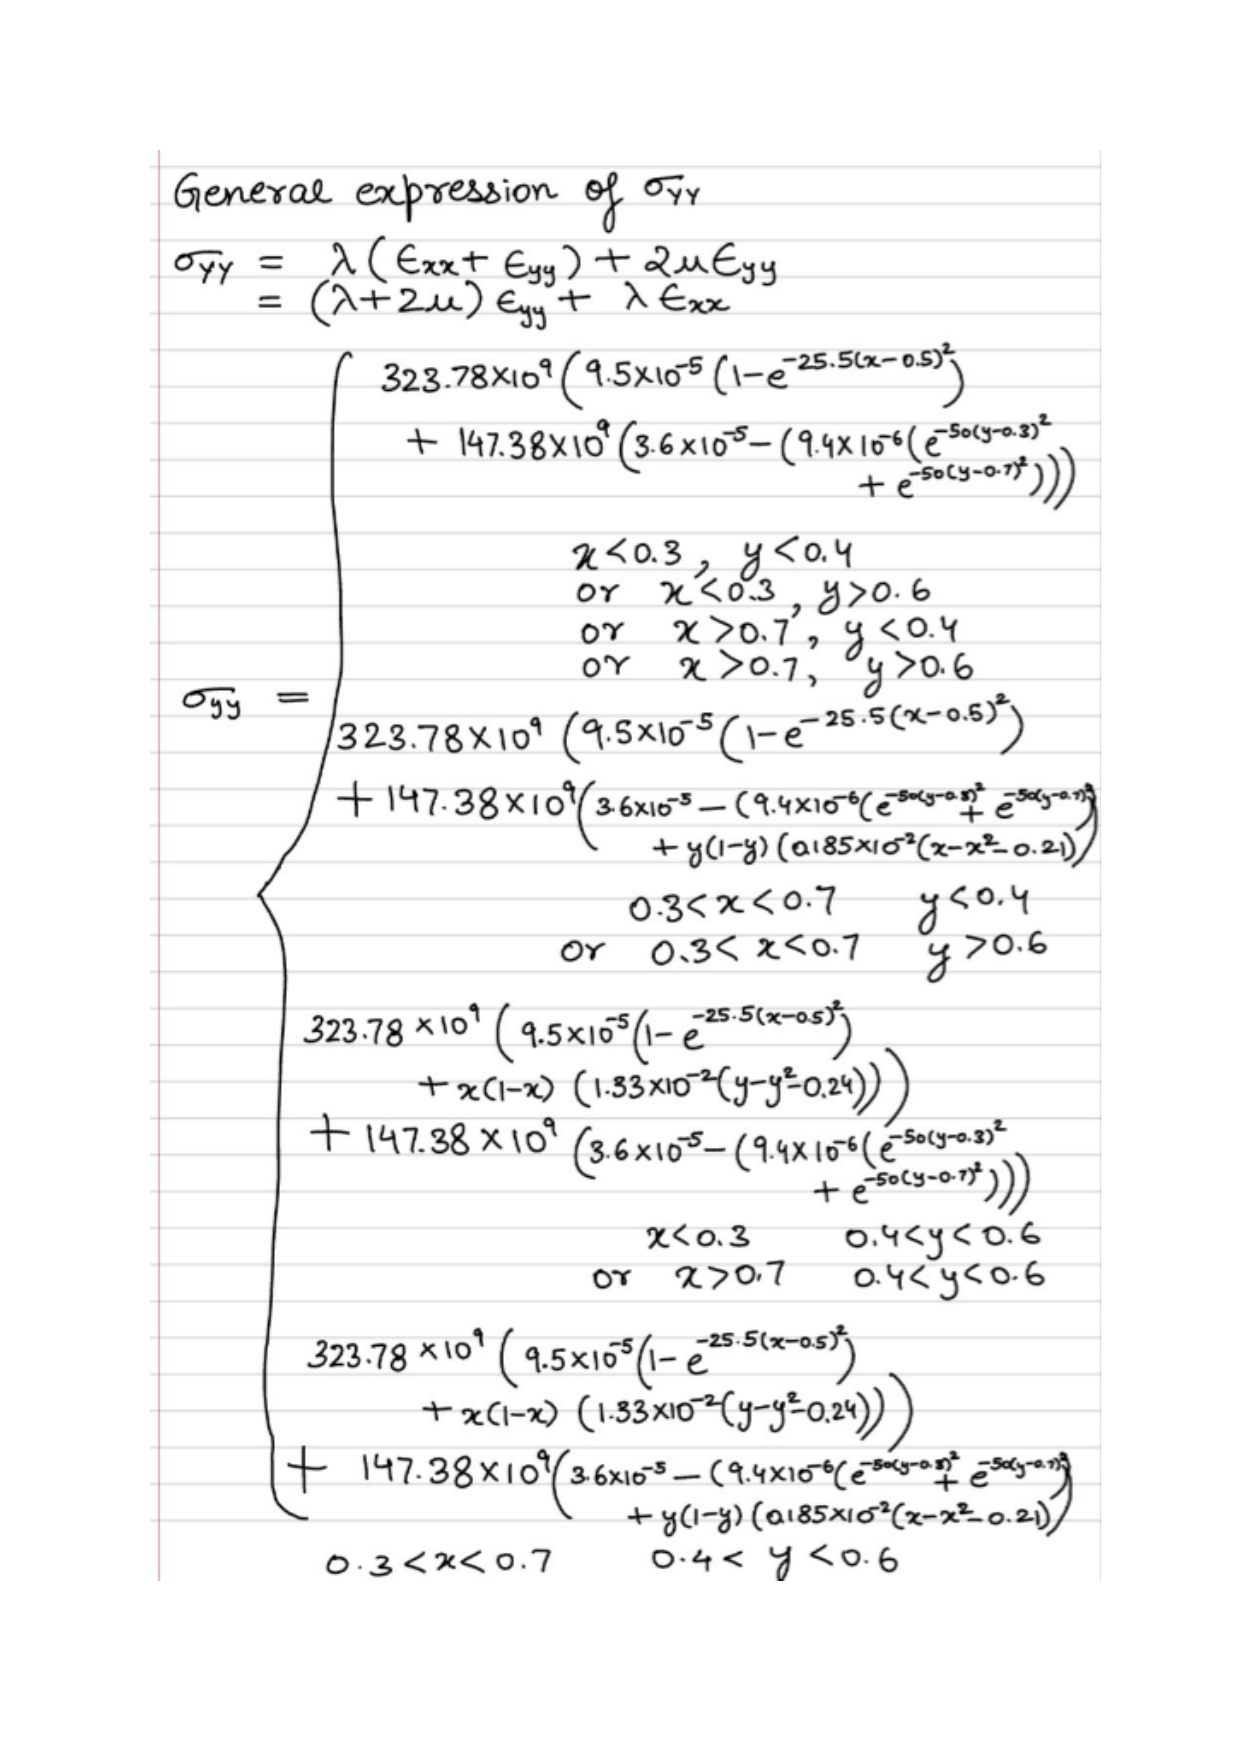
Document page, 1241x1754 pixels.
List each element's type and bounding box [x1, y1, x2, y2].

picture [150, 150, 1102, 1581]
